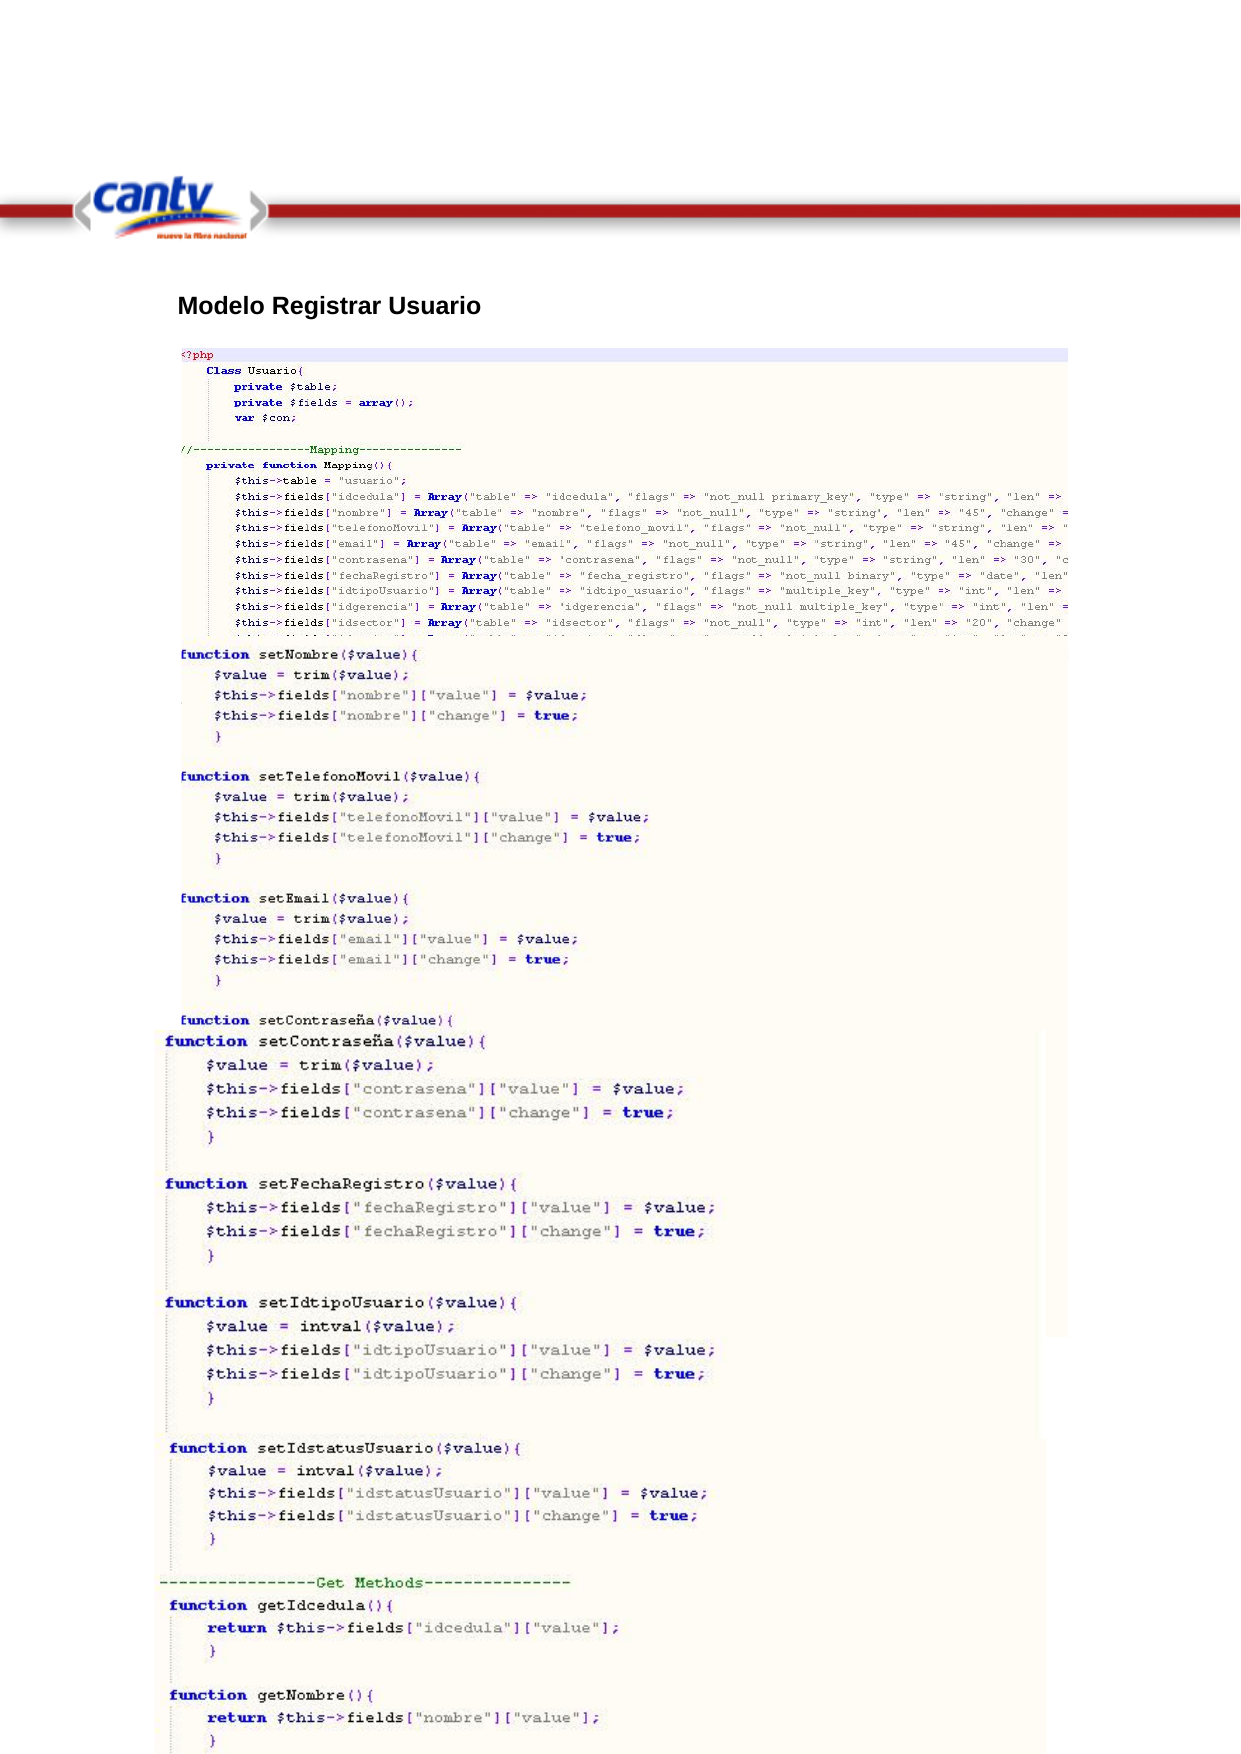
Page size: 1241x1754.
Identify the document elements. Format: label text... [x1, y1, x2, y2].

picture [0, 163, 1241, 258]
picture [154, 348, 1069, 1754]
text Modelo Registrar Usuario [177, 291, 1063, 320]
